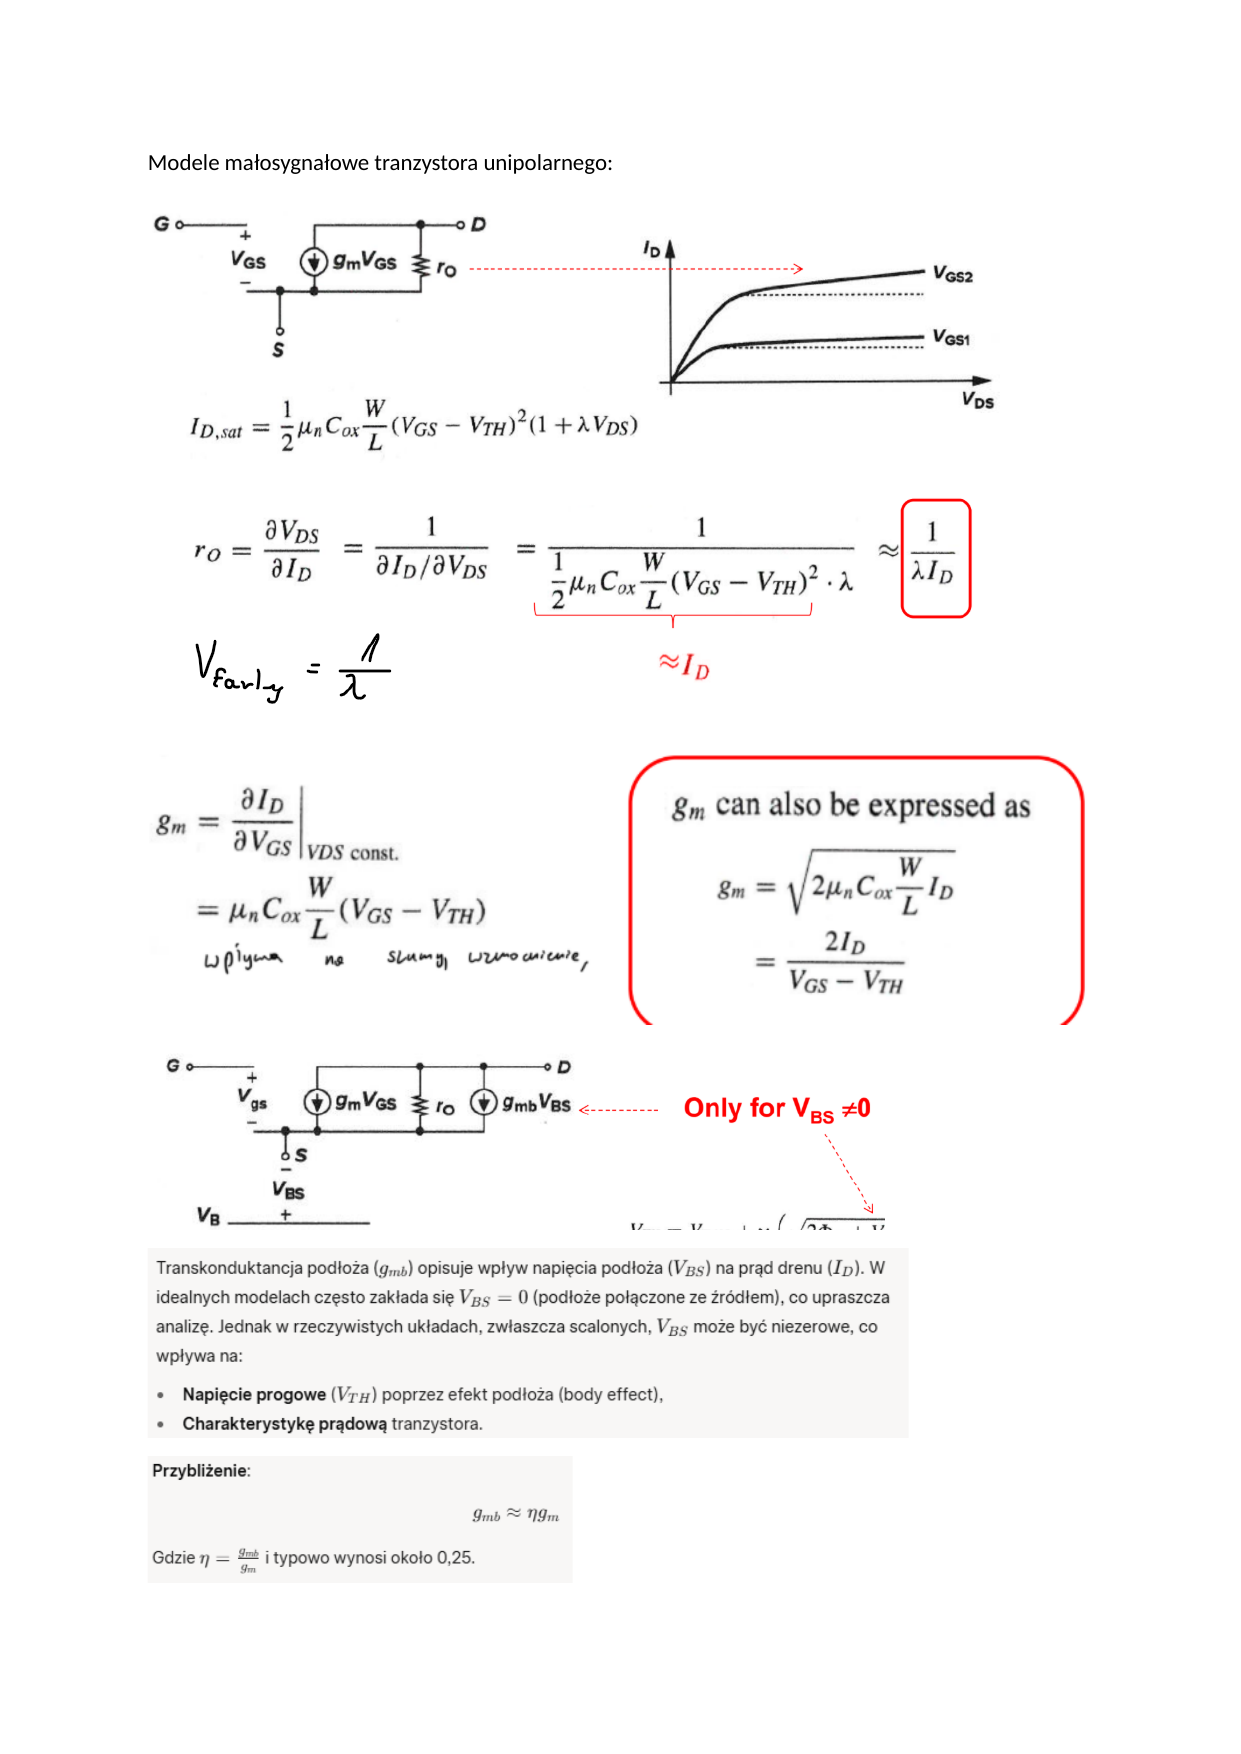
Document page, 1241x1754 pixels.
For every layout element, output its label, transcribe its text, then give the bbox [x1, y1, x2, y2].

picture [147, 1248, 909, 1438]
picture [147, 1043, 885, 1230]
picture [147, 753, 1093, 1025]
text Modele małosygnałowe tranzystora unipolarnego: [148, 148, 1093, 176]
picture [147, 1456, 573, 1583]
picture [147, 194, 1093, 735]
